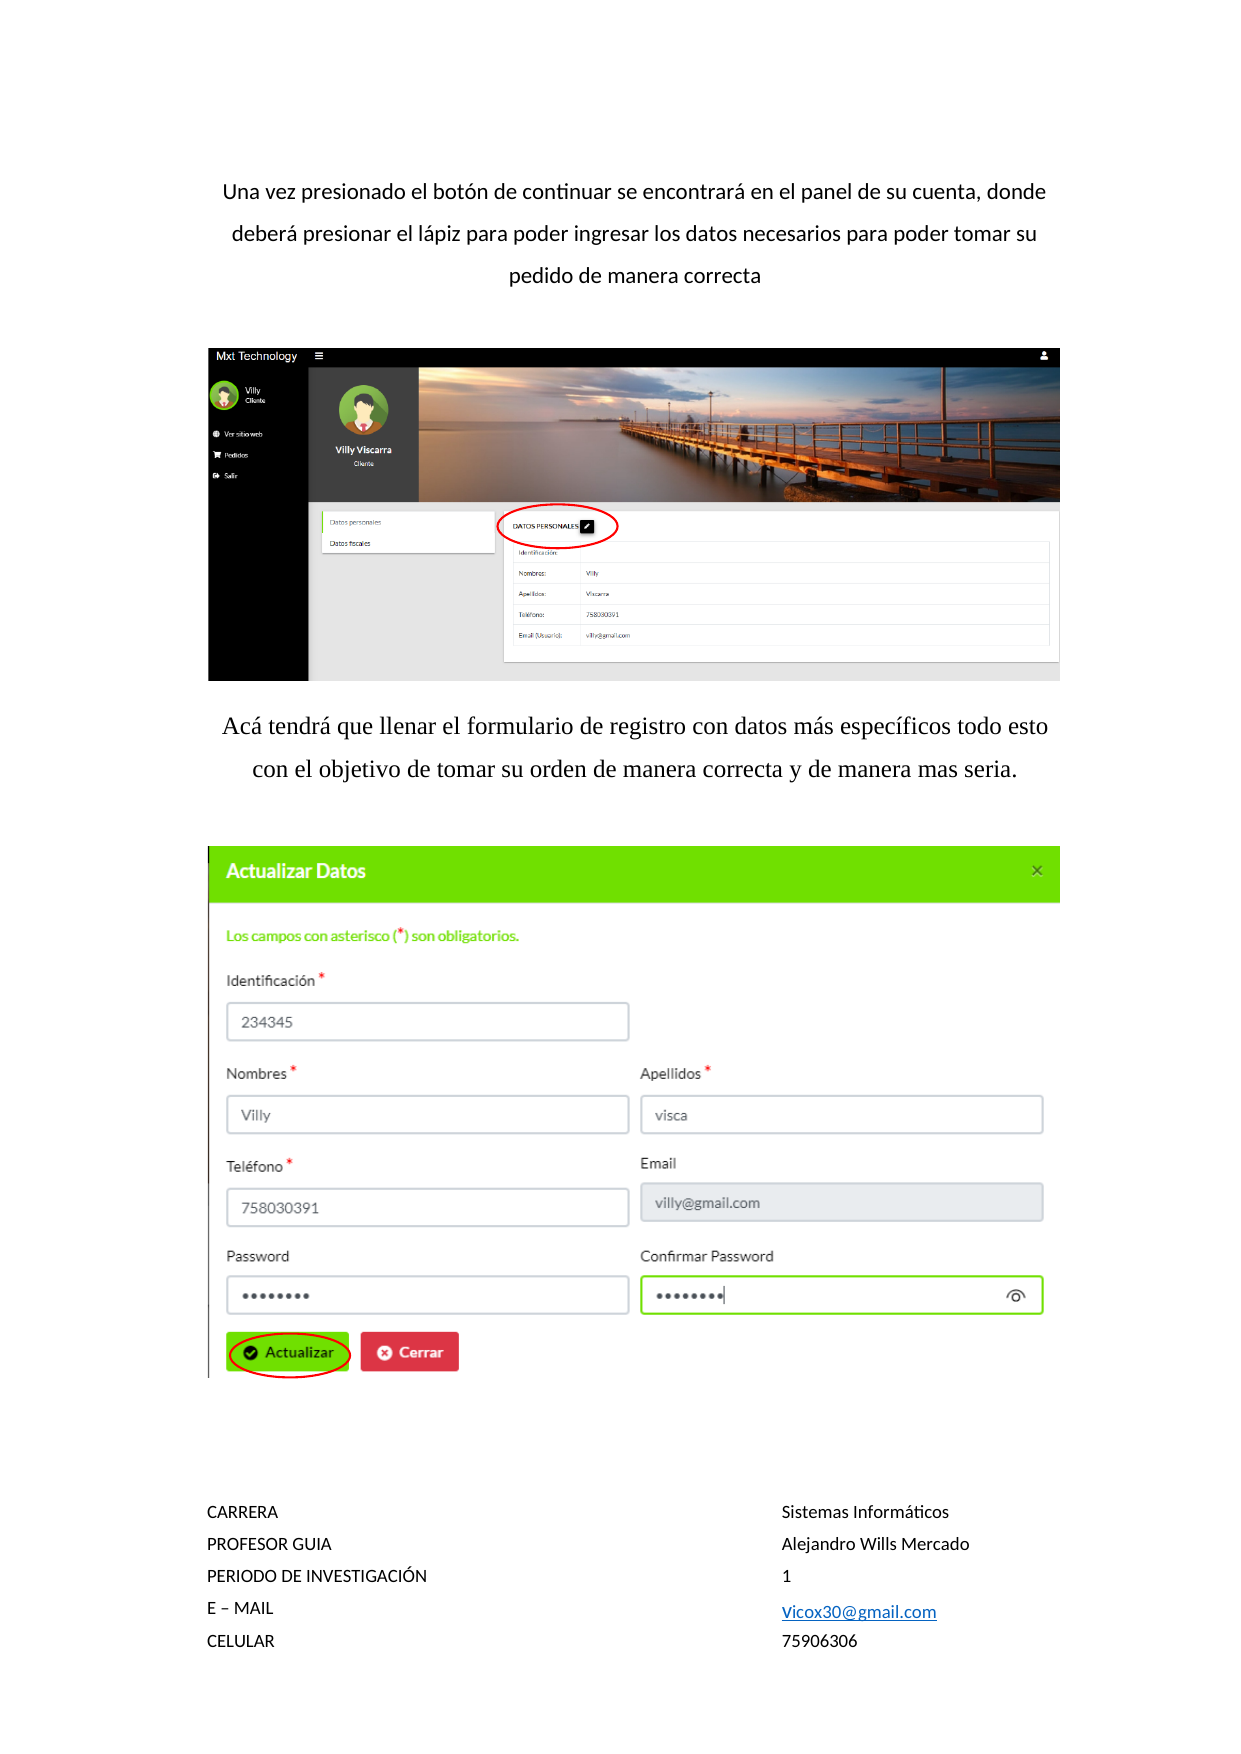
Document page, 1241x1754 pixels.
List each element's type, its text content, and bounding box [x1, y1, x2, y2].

picture [206, 846, 1060, 1377]
text Una vez presionado el botón de continuar se encontrará en el panel de su cuenta, donde deberá presionar el lápiz para poder ingresar los datos necesarios para poder tomar su pedido de manera correcta [207, 177, 1063, 289]
text Acá tendrá que llenar el formulario de registro con datos más específicos todo esto con el objetivo de tomar su orden de manera correcta y de manera mas seria. [207, 554, 1063, 783]
picture [206, 348, 1060, 680]
picture [232, 1335, 348, 1376]
